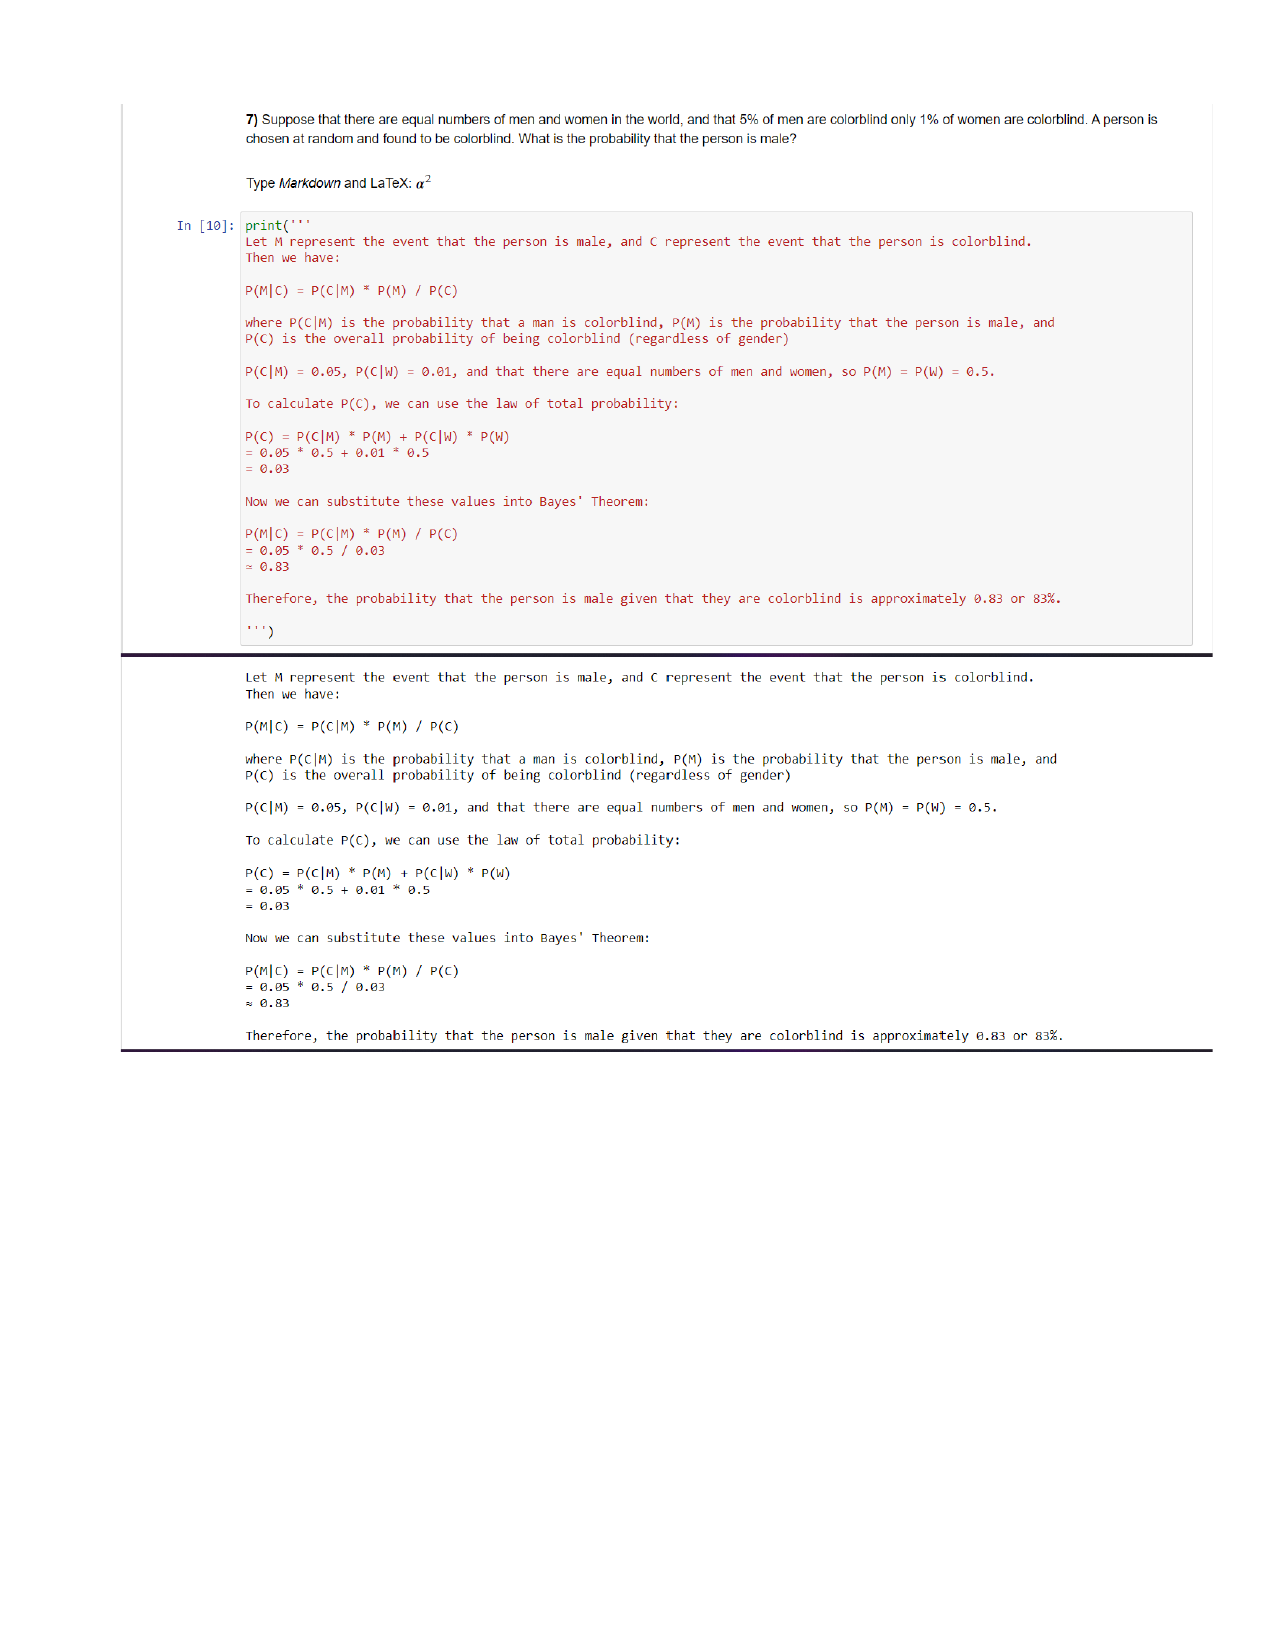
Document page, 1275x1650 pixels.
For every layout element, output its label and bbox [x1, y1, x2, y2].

picture [120, 104, 1213, 1052]
